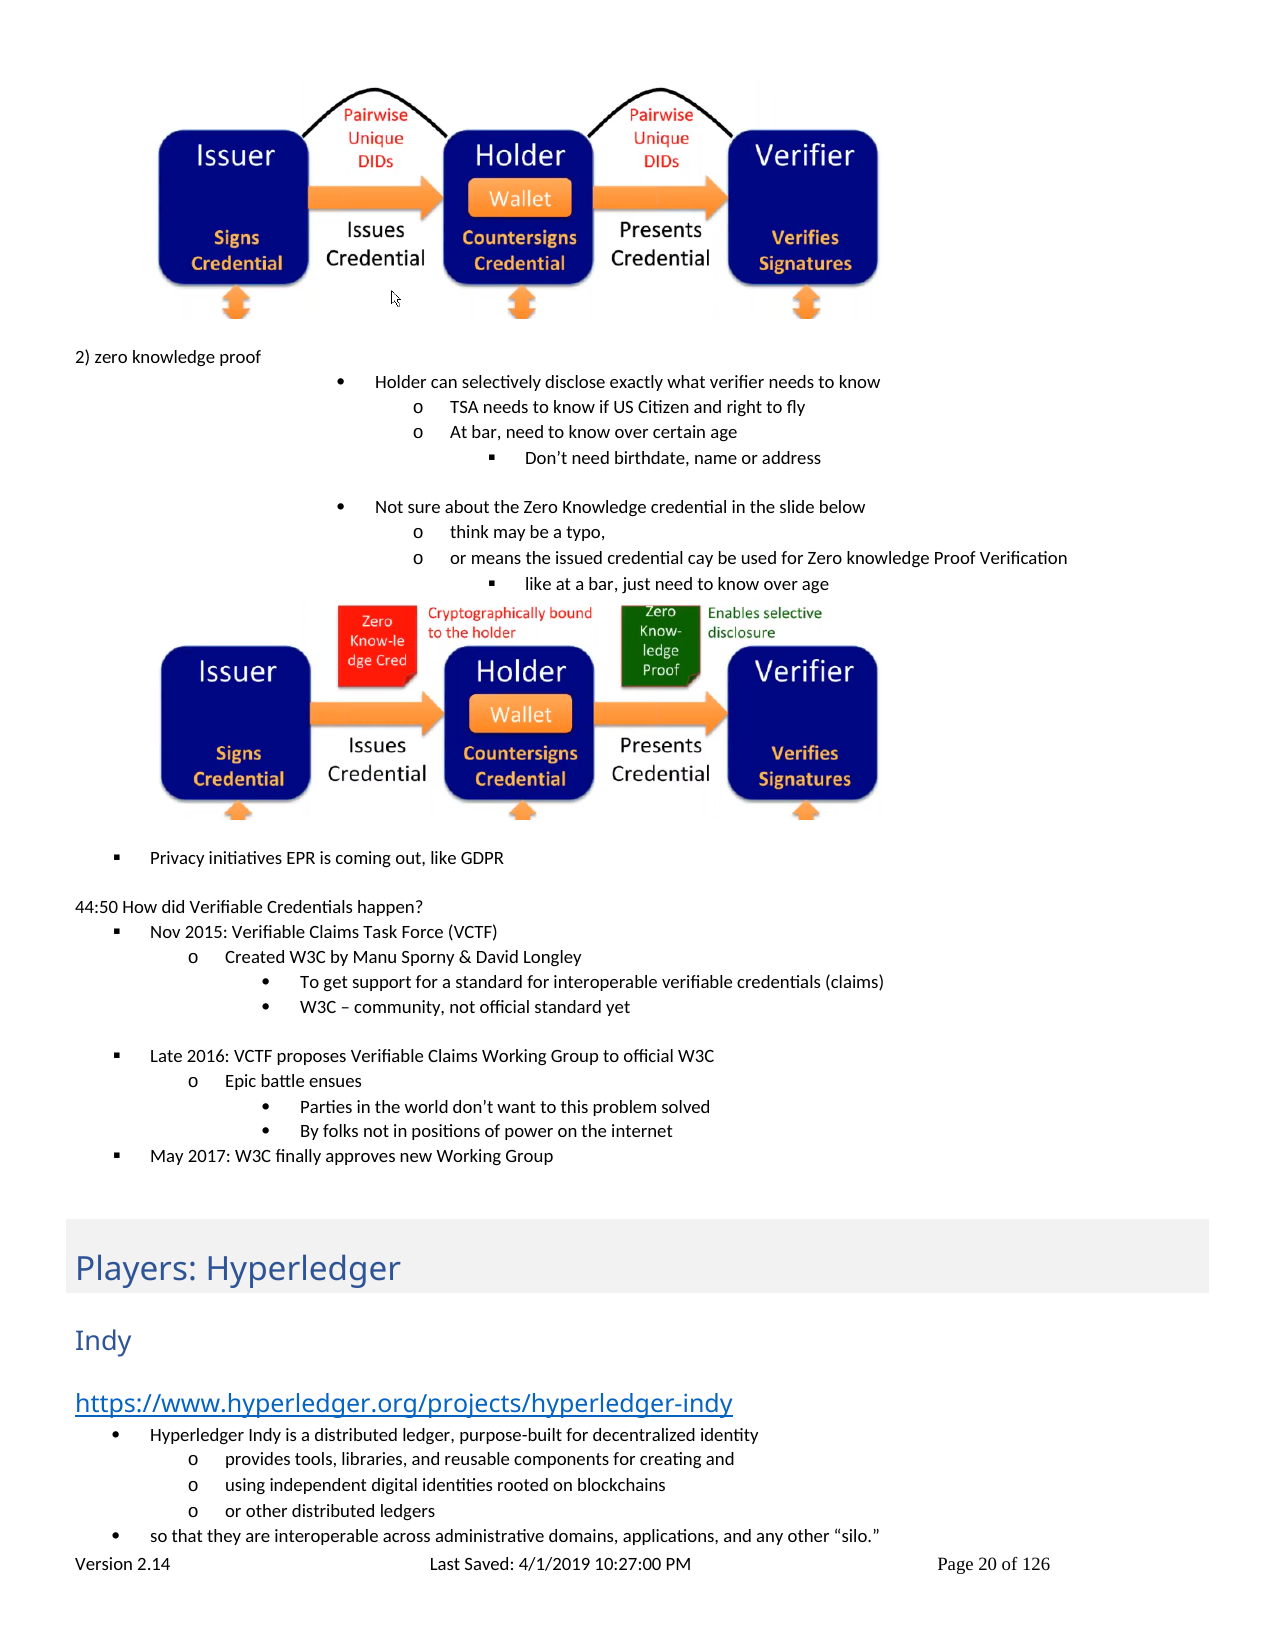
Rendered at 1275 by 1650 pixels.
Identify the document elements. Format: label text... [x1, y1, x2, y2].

list so that they are interoperable across administrative domains, applications, and any other “silo.” [112, 1524, 1200, 1547]
list At bar, need to know over certain age [412, 421, 1200, 444]
list or means the issued credential cay be used for Zero knowledge Proof Verification [412, 546, 1200, 570]
list May 2017: W3C finally approves new Working Group [112, 1144, 1200, 1167]
list Holder can selectively disclose exactly what verifier needs to know [337, 370, 1200, 393]
list or other distributed ledgers [187, 1499, 1200, 1523]
list Don’t need birthdate, name or address [487, 446, 1200, 469]
list Epic battle ensues [187, 1069, 1200, 1093]
list Created W3C by Manu Sporny & David Longley [187, 945, 1200, 969]
picture [150, 74, 885, 319]
subtitle Players: Hyperledger [67, 1220, 1208, 1292]
text 2) zero knowledge proof [75, 346, 1200, 368]
list like at a bar, just need to know over age [487, 572, 1200, 595]
list think may be a typo, [412, 520, 1200, 544]
subtitle https://www.hyperledger.org/projects/hyperledger-indy [75, 1386, 1200, 1420]
text 44:50 How did Verifiable Credentials happen? [75, 895, 1200, 918]
list using independent digital identities rooted on blockchains [187, 1473, 1200, 1497]
list By folks not in positions of power on the internet [262, 1120, 1200, 1143]
list Not sure about the Zero Knowledge credential in the slide below [337, 496, 1200, 519]
list Privacy initiatives EPR is coming out, like GDPR [112, 846, 1200, 869]
subtitle Indy [75, 1321, 1200, 1358]
list W3C – community, not official standard yet [262, 995, 1200, 1018]
picture [150, 596, 893, 820]
list To get support for a standard for interoperable verifiable credentials (claims) [262, 971, 1200, 993]
list Nov 2015: Verifiable Claims Task Force (VCTF) [112, 920, 1200, 943]
list TSA needs to know if US Citizen and right to fly [412, 395, 1200, 419]
list provides tools, libraries, and reusable components for creating and [187, 1447, 1200, 1471]
list Hyperledger Indy is a distributed ledger, purpose-built for decentralized identity [112, 1423, 1200, 1446]
list Late 2016: VCTF proposes Verifiable Claims Working Group to official W3C [112, 1044, 1200, 1067]
list Parties in the world don’t want to this problem solved [262, 1095, 1200, 1118]
